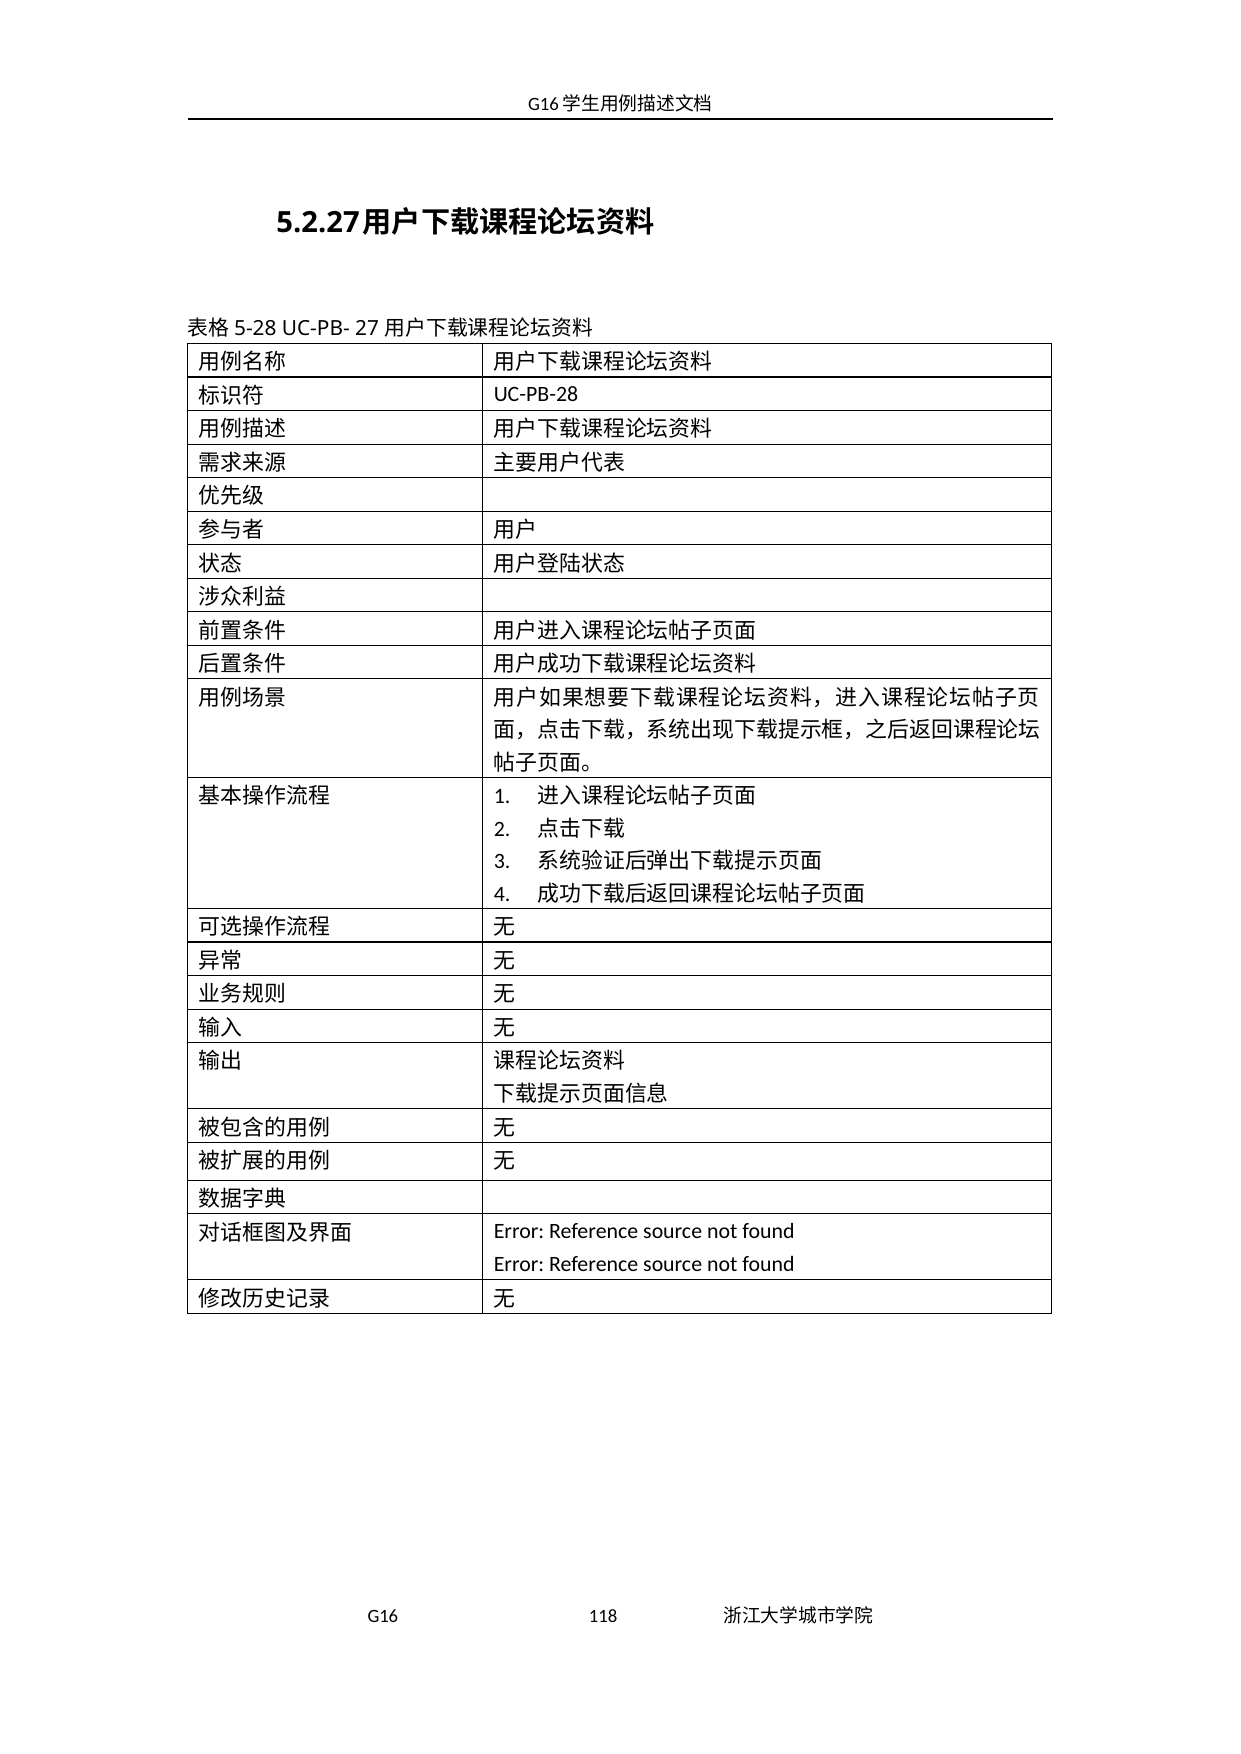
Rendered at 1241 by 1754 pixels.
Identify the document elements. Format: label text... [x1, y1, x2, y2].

table_cell 优先级 [188, 478, 482, 511]
table_cell 用户如果想要下载课程论坛资料，进入课程论坛帖子页面，点击下载，系统出现下载提示框，之后返回课程论坛帖子页面。 [483, 679, 1051, 777]
table_cell 用例场景 [188, 679, 482, 777]
table_cell 无 [483, 943, 1051, 975]
table_cell 无 [483, 1010, 1051, 1042]
table_cell UC-PB-28 [483, 378, 1051, 410]
table_cell [483, 478, 1051, 511]
table_cell 输入 [188, 1010, 482, 1042]
table_cell 用户成功下载课程论坛资料 [483, 646, 1051, 678]
table_cell 涉众利益 [188, 579, 482, 611]
table_cell 无 [483, 976, 1051, 1008]
table_cell 用户 [483, 512, 1051, 544]
table_header 用户下载课程论坛资料 [483, 344, 1051, 376]
table_cell 被扩展的用例 [188, 1143, 482, 1180]
table_cell 用户登陆状态 [483, 545, 1051, 578]
table_cell 修改历史记录 [188, 1280, 482, 1313]
table_cell 需求来源 [188, 445, 482, 477]
table_cell 错误!未找到引用源。 错误!未找到引用源。 [483, 1214, 1051, 1279]
table_cell 用例描述 [188, 411, 482, 443]
table_cell 无 [483, 909, 1051, 941]
table_cell 标识符 [188, 378, 482, 410]
table_cell 无 [483, 1143, 1051, 1180]
table_cell 用户进入课程论坛帖子页面 [483, 612, 1051, 645]
table_cell 可选操作流程 [188, 909, 482, 941]
table_cell 基本操作流程 [188, 778, 482, 908]
table_cell 进入课程论坛帖子页面 点击下载 系统验证后弹出下载提示页面 成功下载后返回课程论坛帖子页面 [483, 778, 1051, 908]
table_cell 异常 [188, 943, 482, 975]
table_cell 无 [483, 1109, 1051, 1142]
table_cell 数据字典 [188, 1181, 482, 1213]
table_cell 前置条件 [188, 612, 482, 645]
table_cell 业务规则 [188, 976, 482, 1008]
table_cell 无 [483, 1280, 1051, 1313]
table_cell 课程论坛资料 下载提示页面信息 [483, 1043, 1051, 1108]
table_cell 输出 [188, 1043, 482, 1108]
table_cell [483, 579, 1051, 611]
table_cell 主要用户代表 [483, 445, 1051, 477]
table_cell 后置条件 [188, 646, 482, 678]
table_cell 状态 [188, 545, 482, 578]
table_cell 被包含的用例 [188, 1109, 482, 1142]
table_cell 用户下载课程论坛资料 [483, 411, 1051, 443]
subtitle 用户下载课程论坛资料 [276, 187, 1053, 252]
table_cell 参与者 [188, 512, 482, 544]
table_cell 对话框图及界面 [188, 1214, 482, 1279]
table_cell [483, 1181, 1051, 1213]
table_header 用例名称 [188, 344, 482, 376]
